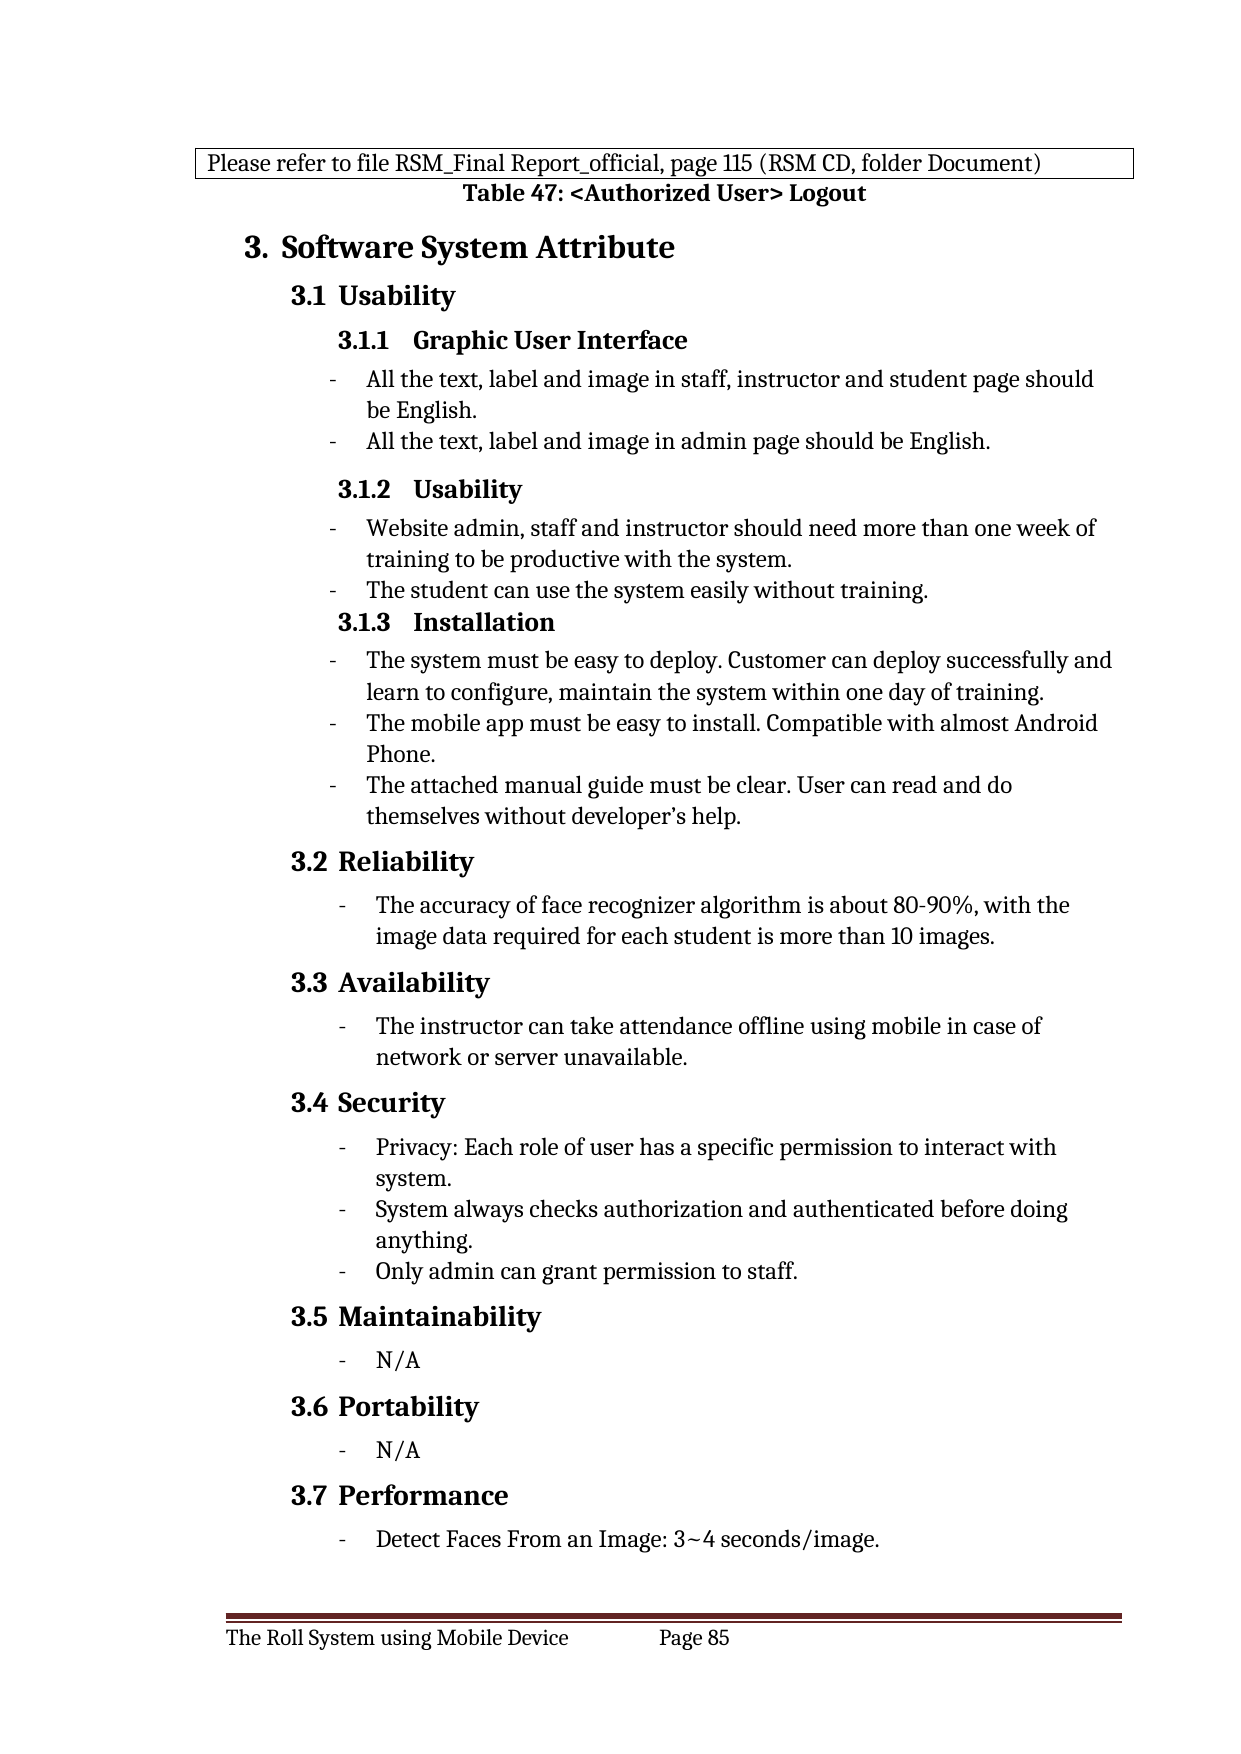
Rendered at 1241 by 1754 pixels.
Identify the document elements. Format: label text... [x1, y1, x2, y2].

list N/A [338, 1436, 1122, 1464]
list Privacy: Each role of user has a specific permission to interact with system. [338, 1132, 1122, 1192]
subtitle Software System Attribute [244, 228, 1122, 266]
list Website admin, staff and instructor should need more than one week of training to be productive with the system. [329, 514, 1122, 573]
subtitle Reliability [291, 845, 1122, 879]
subtitle Performance [291, 1479, 1122, 1513]
list The mobile app must be easy to install. Compatible with almost Android Phone. [329, 708, 1122, 768]
subtitle Portability [291, 1390, 1122, 1423]
subtitle Graphic User Interface [338, 325, 1122, 356]
table_cell Please refer to file RSM_Final Report_official, page 115 (RSM CD, folder Document) [196, 149, 1133, 177]
list The accuracy of face recognizer algorithm is about 80-90%, with the image data required for each student is more than 10 images. [338, 891, 1122, 951]
list All the text, label and image in staff, instructor and student page should be English. [329, 364, 1122, 424]
subtitle Usability [291, 279, 1122, 312]
list Detect Faces From an Image: 3~4 seconds/image. [338, 1525, 1122, 1554]
list The student can use the system easily without training. [329, 576, 1122, 604]
list Only admin can grant permission to staff. [338, 1257, 1122, 1285]
list The instructor can take attendance offline using mobile in case of network or server unavailable. [338, 1012, 1122, 1072]
list N/A [338, 1346, 1122, 1375]
list The system must be easy to deploy. Customer can deploy successfully and learn to configure, maintain the system within one day of training. [329, 646, 1122, 706]
list System always checks authorization and authenticated before doing anything. [338, 1194, 1122, 1254]
list All the text, label and image in admin page should be English. [329, 427, 1122, 455]
subtitle Usability [338, 474, 1122, 505]
subtitle Availability [291, 966, 1122, 999]
subtitle Installation [338, 607, 1122, 638]
subtitle Security [291, 1086, 1122, 1120]
list The attached manual guide must be clear. User can read and do themselves without developer’s help. [329, 771, 1122, 830]
subtitle Maintainability [291, 1300, 1122, 1334]
